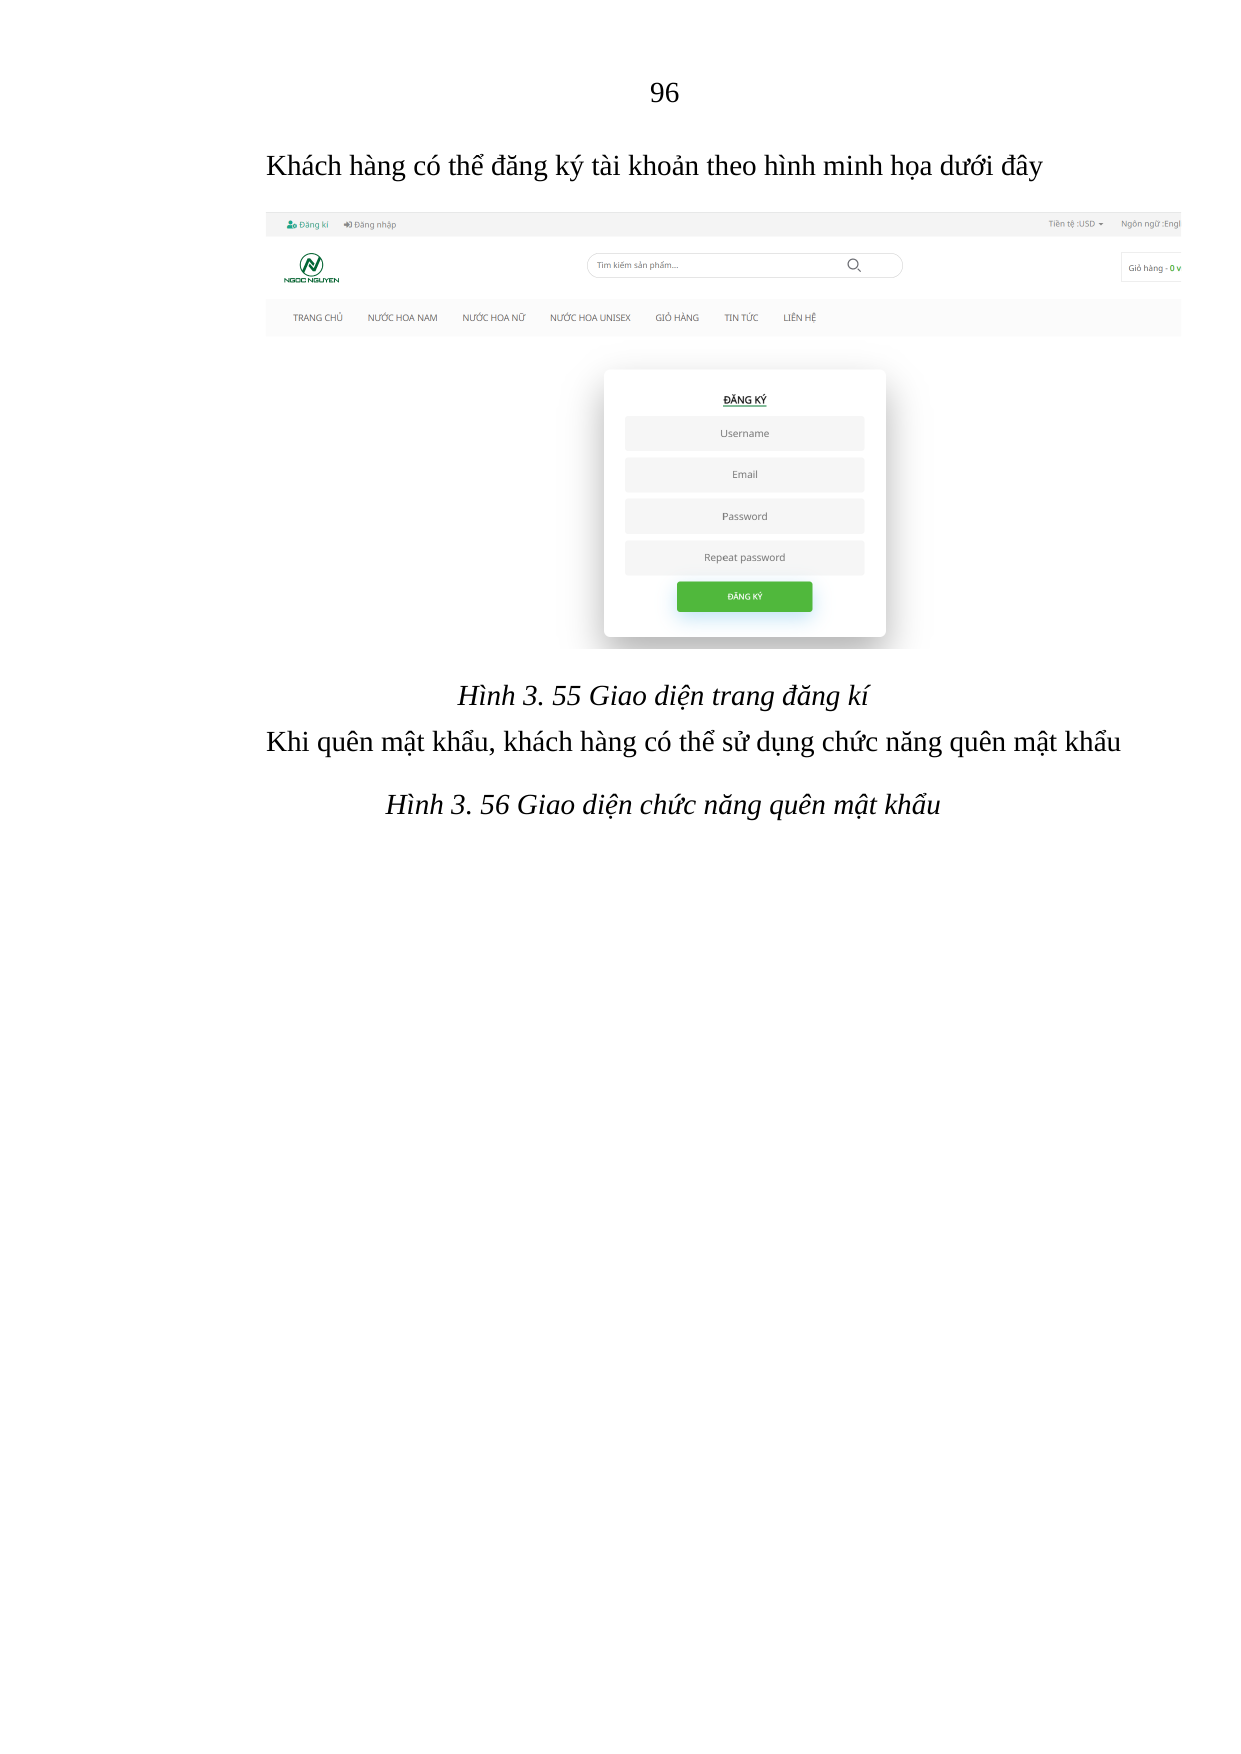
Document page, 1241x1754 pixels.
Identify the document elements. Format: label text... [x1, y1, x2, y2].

picture [265, 210, 1182, 649]
text Khách hàng có thể đăng ký tài khoản theo hình minh họa dưới đây [207, 148, 1122, 181]
text Khi quên mật khẩu, khách hàng có thể sử dụng chức năng quên mật khẩu [207, 724, 1122, 757]
